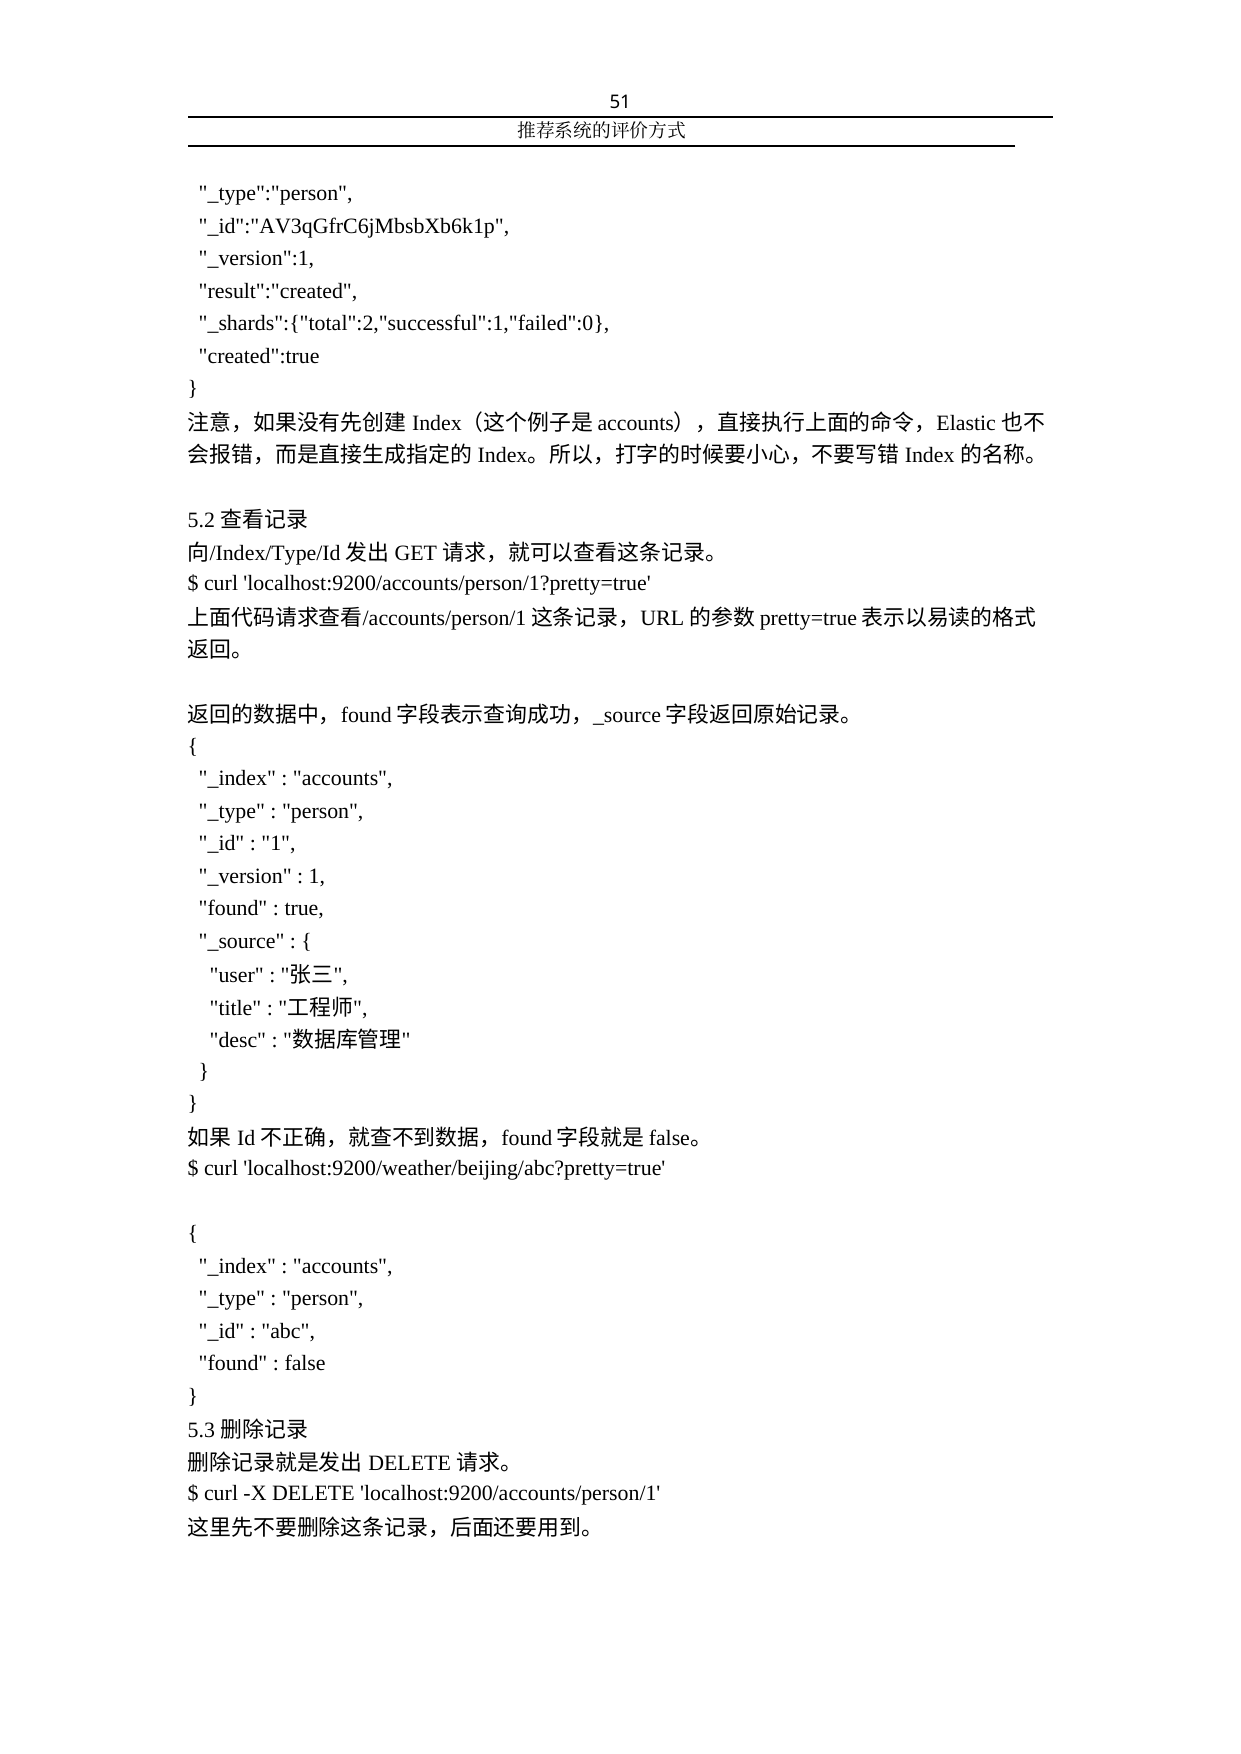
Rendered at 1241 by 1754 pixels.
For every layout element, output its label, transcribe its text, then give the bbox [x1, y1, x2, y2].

text } [187, 372, 1053, 404]
text 5.2 查看记录 [187, 502, 1053, 534]
text "_shards":{"total":2,"successful":1,"failed":0}, [187, 307, 1053, 339]
text 上面代码请求查看/accounts/person/1这条记录，URL 的参数pretty=true表示以易读的格式返回。 [187, 599, 1053, 664]
text 向/Index/Type/Id发出 GET 请求，就可以查看这条记录。 [187, 534, 1053, 567]
text } [187, 1054, 1053, 1087]
text "_id" : "1", [187, 827, 1053, 859]
text 返回的数据中，found字段表示查询成功，_source字段返回原始记录。 [187, 697, 1053, 729]
text 注意，如果没有先创建 Index（这个例子是accounts），直接执行上面的命令，Elastic 也不会报错，而是直接生成指定的 Index。所以，打字的时候要小心，不要写错 Index 的名称。 [187, 404, 1053, 469]
text "_id" : "abc", [187, 1314, 1053, 1347]
text "_version" : 1, [187, 859, 1053, 892]
text $ curl -X DELETE 'localhost:9200/accounts/person/1' [187, 1477, 1053, 1509]
text } [187, 1379, 1053, 1412]
text $ curl 'localhost:9200/accounts/person/1?pretty=true' [187, 567, 1053, 599]
text "_index" : "accounts", [187, 1249, 1053, 1282]
text 5.3 删除记录 [187, 1412, 1053, 1444]
text } [187, 1087, 1053, 1119]
text "desc" : "数据库管理" [187, 1022, 1053, 1054]
text "_index" : "accounts", [187, 762, 1053, 794]
text "result":"created", [187, 274, 1053, 307]
text "_id":"AV3qGfrC6jMbsbXb6k1p", [187, 209, 1053, 242]
text $ curl 'localhost:9200/weather/beijing/abc?pretty=true' [187, 1152, 1053, 1184]
text "_type":"person", [187, 177, 1053, 209]
text 如果 Id 不正确，就查不到数据，found字段就是false。 [187, 1119, 1053, 1152]
text "_type" : "person", [187, 1282, 1053, 1314]
text "found" : false [187, 1347, 1053, 1379]
text "_type" : "person", [187, 794, 1053, 827]
text 删除记录就是发出 DELETE 请求。 [187, 1444, 1053, 1477]
text "created":true [187, 339, 1053, 372]
text 这里先不要删除这条记录，后面还要用到。 [187, 1509, 1053, 1542]
text "_version":1, [187, 242, 1053, 274]
text { [187, 1217, 1053, 1249]
text "found" : true, [187, 892, 1053, 924]
text "_source" : { [187, 924, 1053, 957]
text "title" : "工程师", [187, 989, 1053, 1022]
text "user" : "张三", [187, 957, 1053, 989]
text { [187, 729, 1053, 762]
